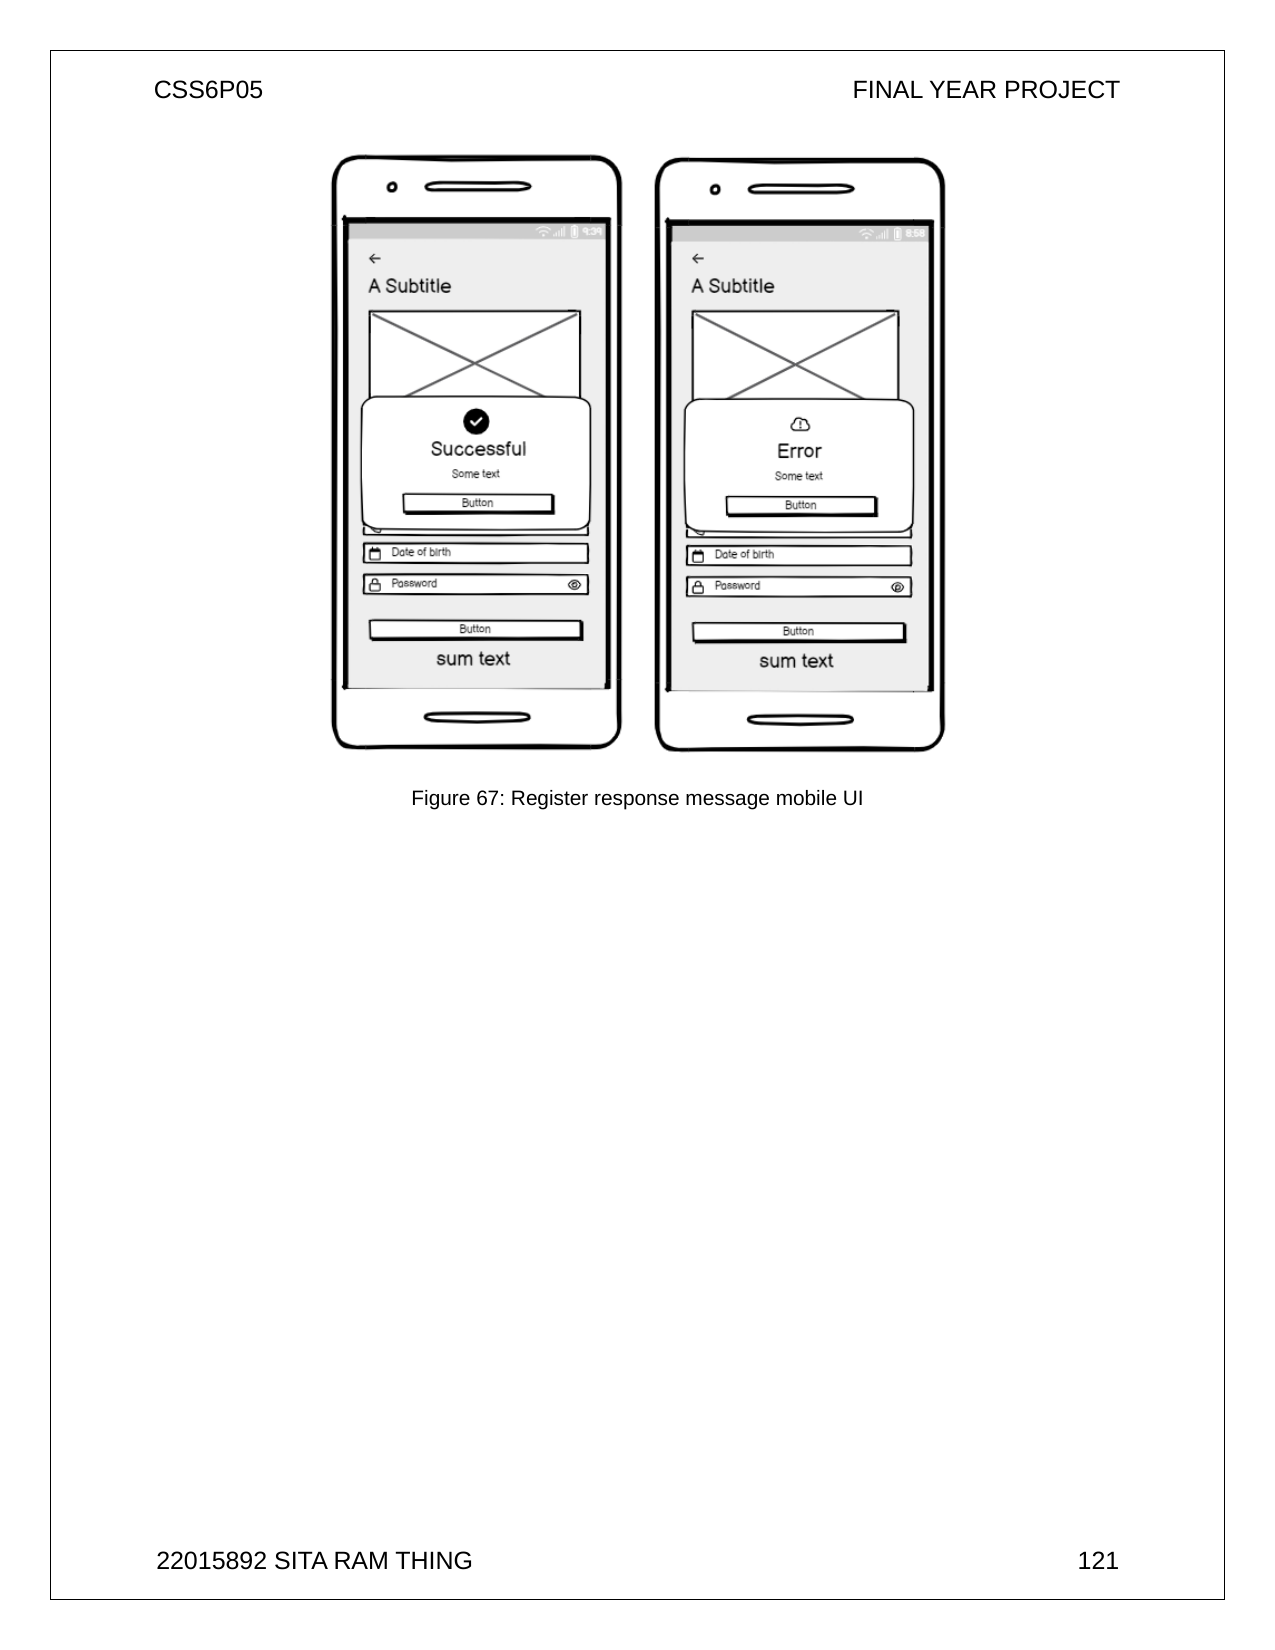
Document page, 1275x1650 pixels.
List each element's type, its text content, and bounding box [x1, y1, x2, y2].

text Figure 67: Register response message mobile UI [150, 786, 1125, 810]
picture [323, 150, 952, 756]
